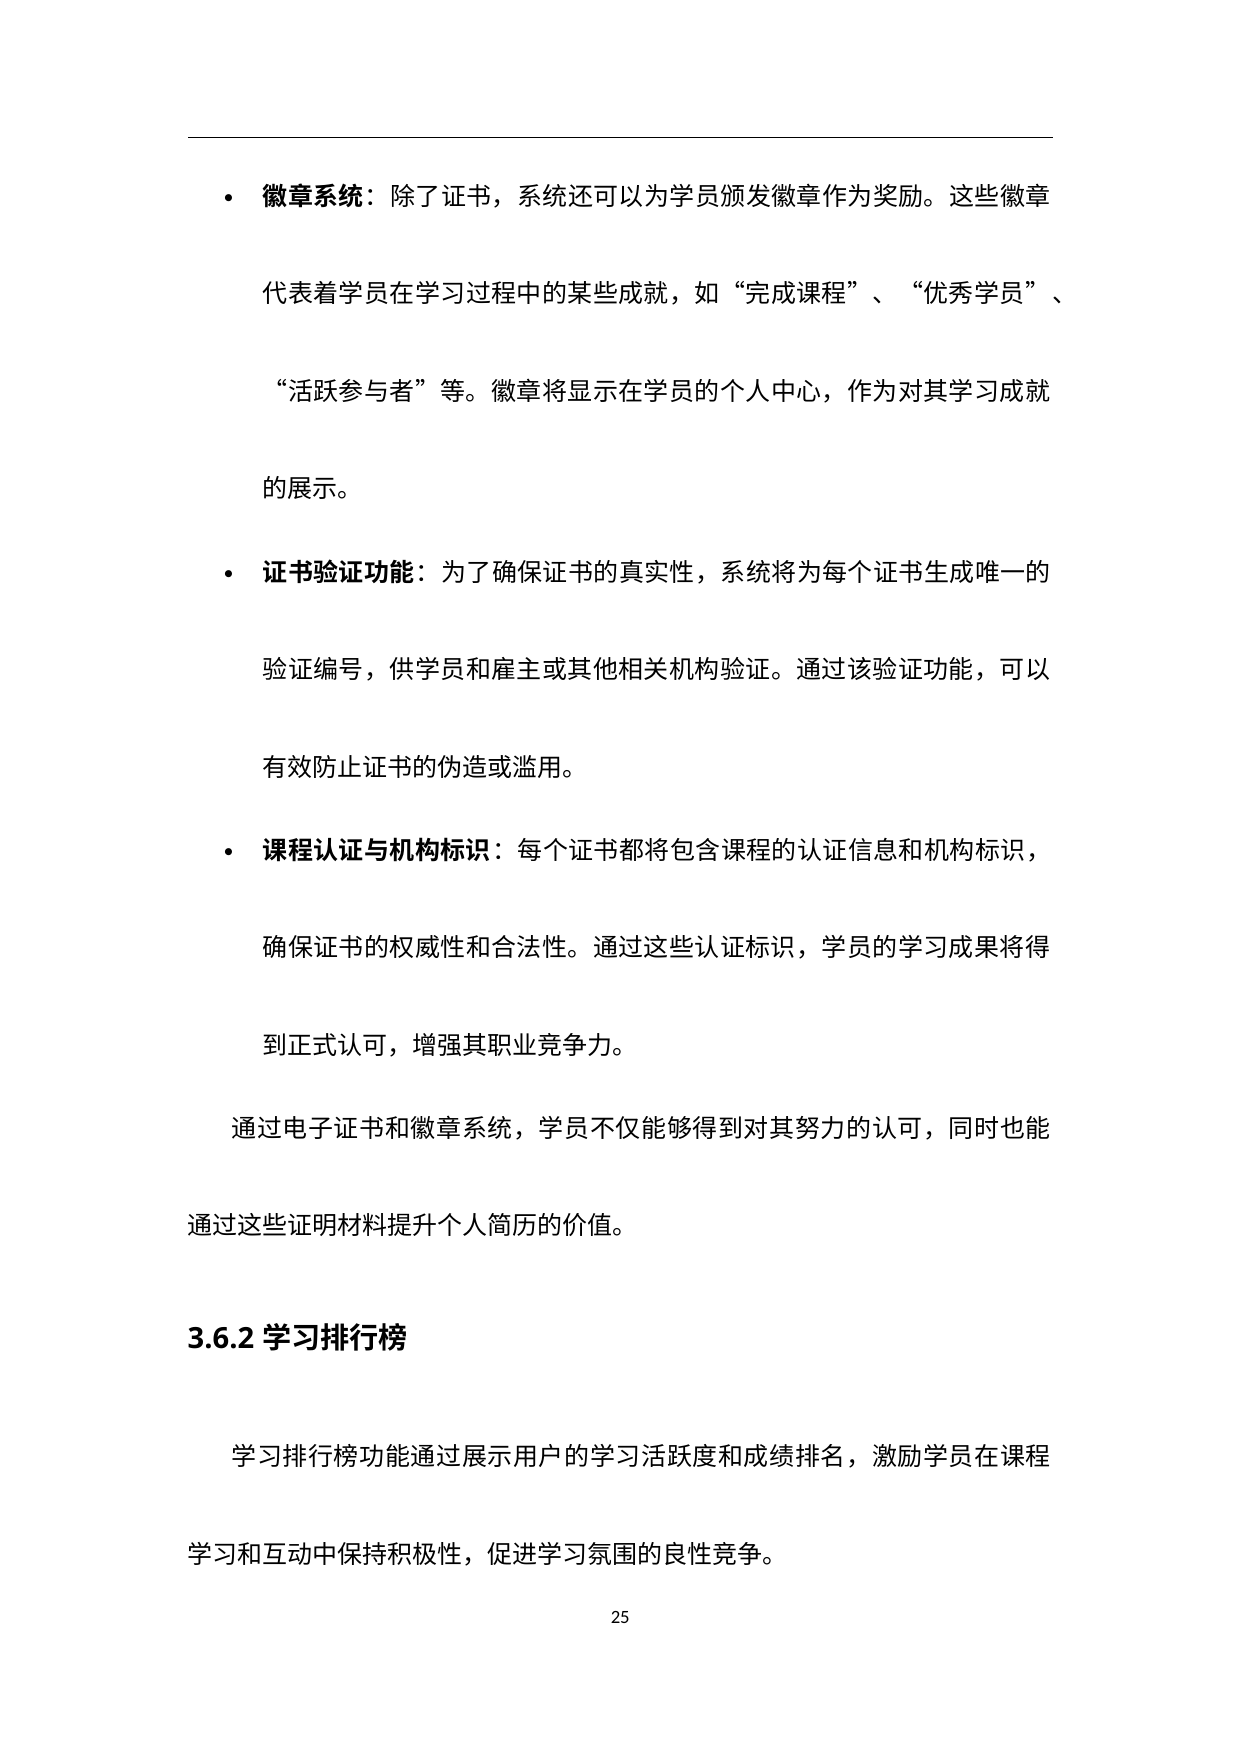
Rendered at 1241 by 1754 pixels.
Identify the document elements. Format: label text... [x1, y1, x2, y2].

list 证书验证功能：为了确保证书的真实性，系统将为每个证书生成唯一的验证编号，供学员和雇主或其他相关机构验证。通过该验证功能，可以有效防止证书的伪造或滥用。 [225, 538, 1053, 798]
subtitle 3.6.2 学习排行榜 [187, 1304, 1053, 1369]
list 课程认证与机构标识：每个证书都将包含课程的认证信息和机构标识，确保证书的权威性和合法性。通过这些认证标识，学员的学习成果将得到正式认可，增强其职业竞争力。 [225, 816, 1053, 1076]
text 学习排行榜功能通过展示用户的学习活跃度和成绩排名，激励学员在课程学习和互动中保持积极性，促进学习氛围的良性竞争。 [187, 1422, 1053, 1585]
text 通过电子证书和徽章系统，学员不仅能够得到对其努力的认可，同时也能通过这些证明材料提升个人简历的价值。 [187, 1094, 1053, 1256]
list 徽章系统：除了证书，系统还可以为学员颁发徽章作为奖励。这些徽章代表着学员在学习过程中的某些成就，如“完成课程”、“优秀学员”、“活跃参与者”等。徽章将显示在学员的个人中心，作为对其学习成就的展示。 [225, 162, 1053, 519]
